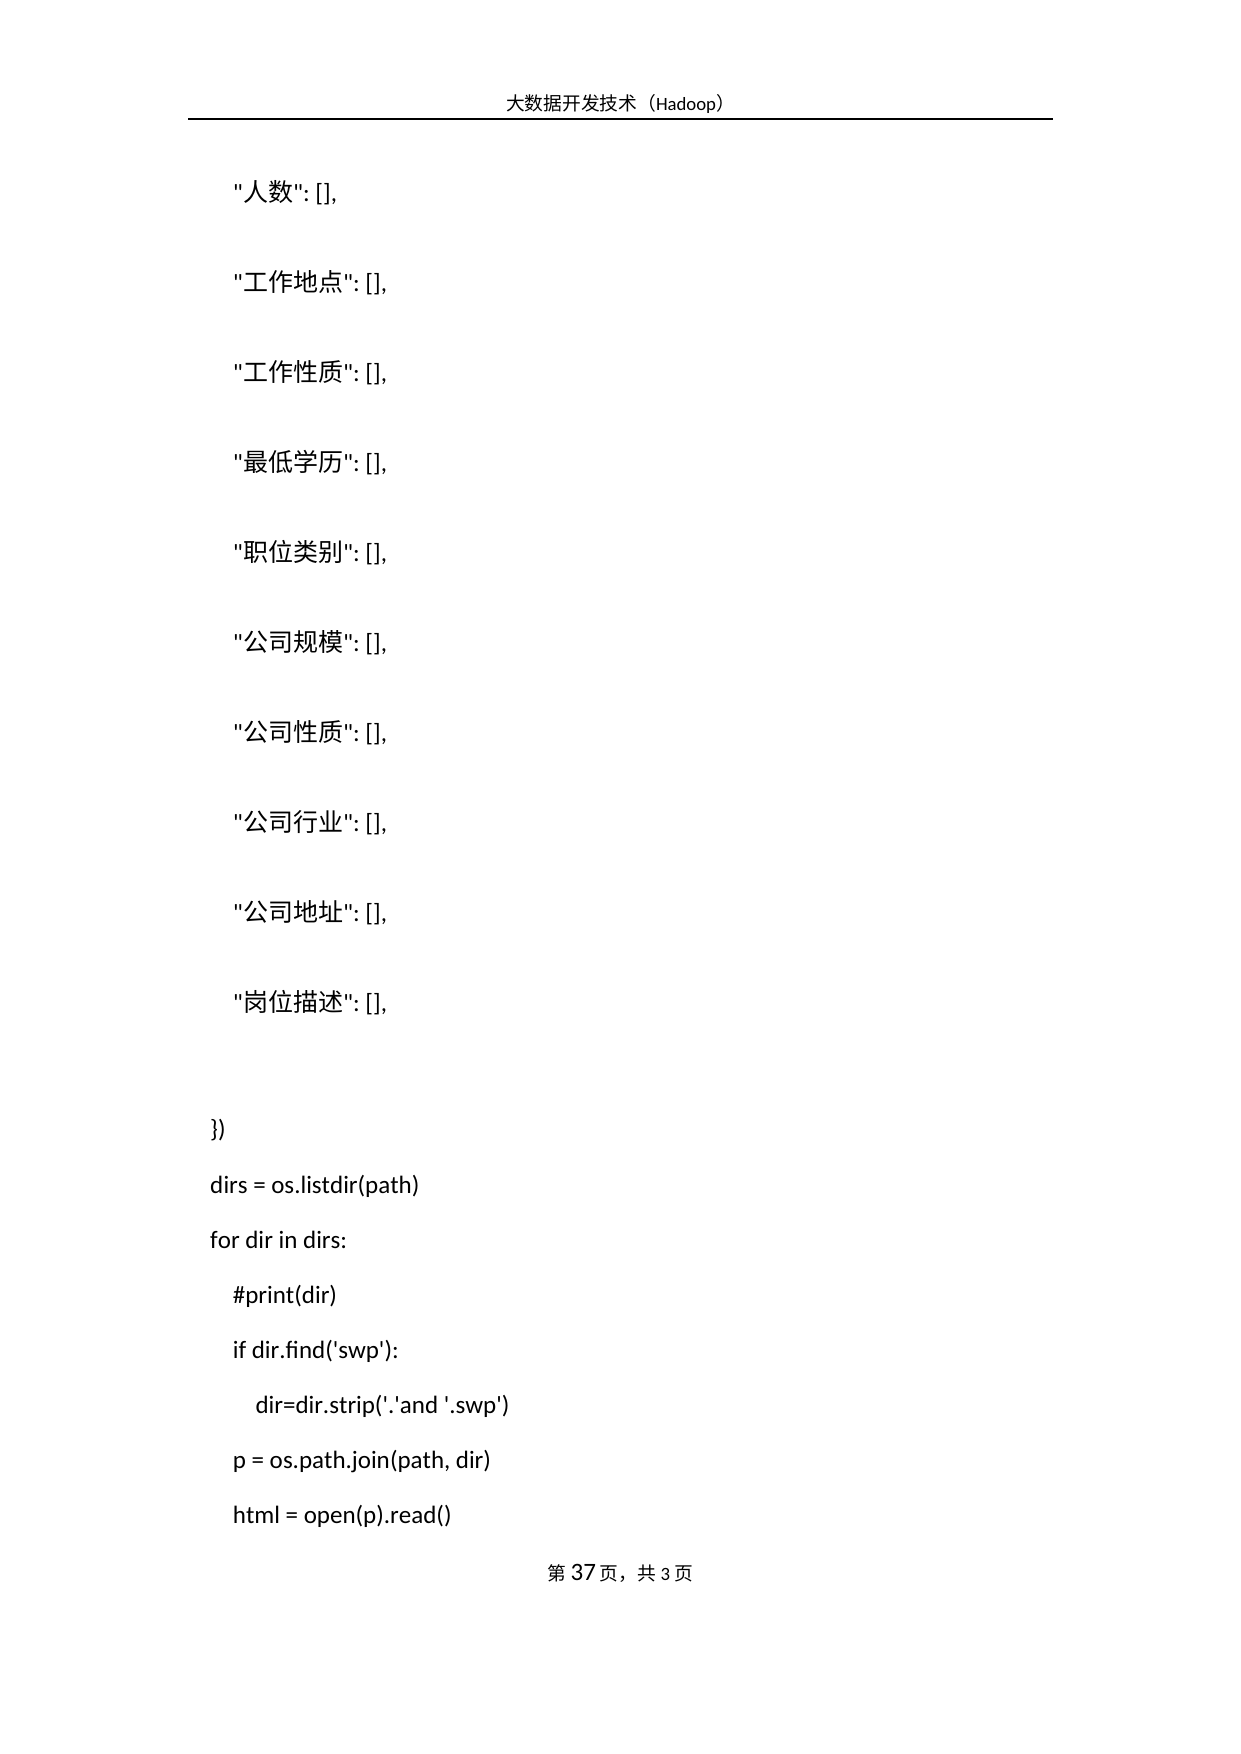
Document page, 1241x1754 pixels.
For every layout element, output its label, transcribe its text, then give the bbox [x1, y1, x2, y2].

text if dir.find('swp'): [187, 1332, 1053, 1366]
text "职位类别": [], [187, 517, 1053, 585]
text "公司行业": [], [187, 787, 1053, 855]
text #print(dir) [187, 1277, 1053, 1311]
text "人数": [], [187, 157, 1053, 225]
text html = open(p).read() [187, 1498, 1053, 1532]
text "岗位描述": [], [187, 967, 1053, 1035]
text }) [187, 1112, 1053, 1146]
text "公司规模": [], [187, 607, 1053, 675]
text "工作地点": [], [187, 247, 1053, 315]
text dir=dir.strip('.'and '.swp') [187, 1387, 1053, 1421]
text "工作性质": [], [187, 337, 1053, 405]
text for dir in dirs: [187, 1222, 1053, 1256]
text p = os.path.join(path, dir) [187, 1443, 1053, 1477]
text "最低学历": [], [187, 427, 1053, 495]
text dirs = os.listdir(path) [187, 1167, 1053, 1201]
text "公司地址": [], [187, 877, 1053, 945]
text "公司性质": [], [187, 697, 1053, 765]
